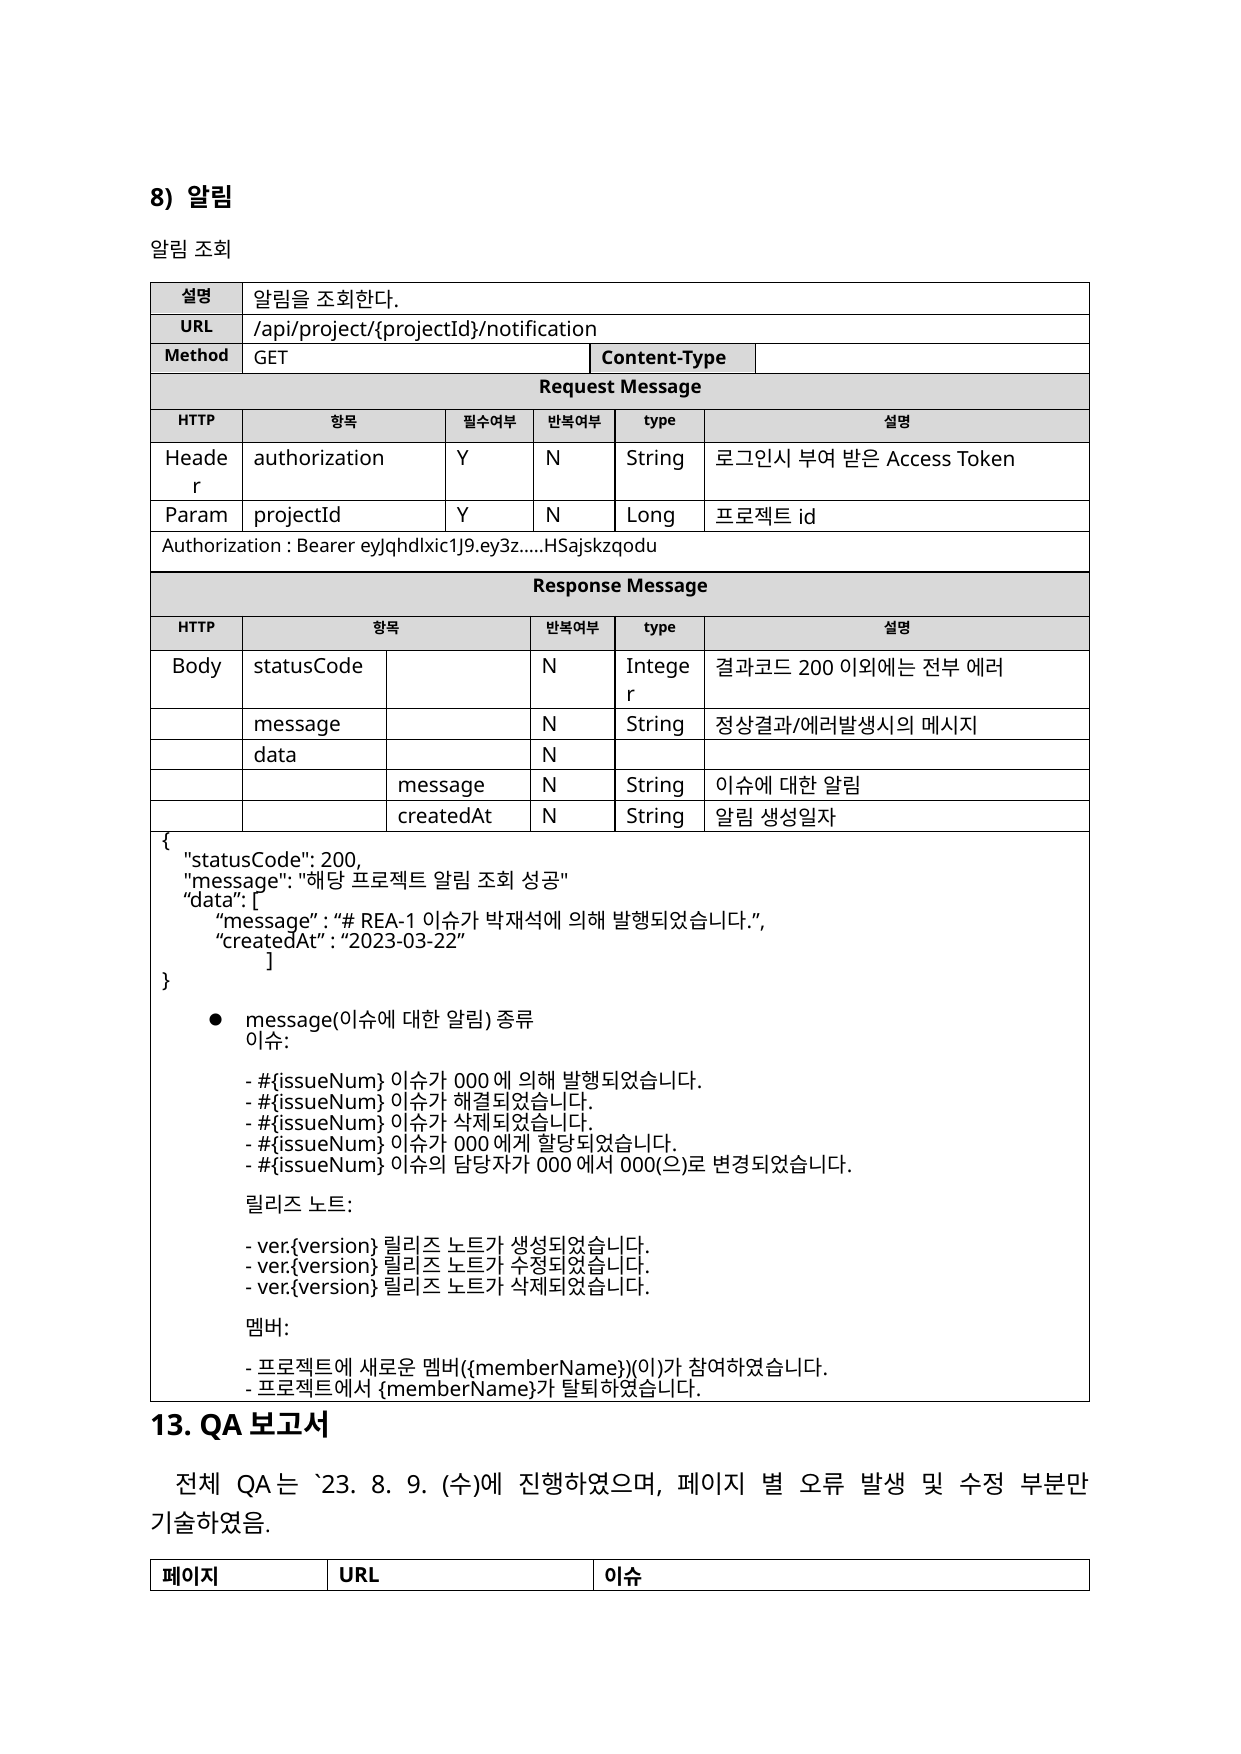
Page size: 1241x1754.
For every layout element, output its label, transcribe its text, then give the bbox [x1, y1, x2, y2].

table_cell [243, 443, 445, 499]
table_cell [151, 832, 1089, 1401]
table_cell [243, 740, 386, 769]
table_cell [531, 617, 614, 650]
text 전체 QA는 `23. 8. 9. (수)에 진행하였으며, 페이지 별 오류 발생 및 수정 부분만 기술하였음. [150, 1464, 1090, 1539]
text 13. QA 보고서 [150, 1402, 1090, 1444]
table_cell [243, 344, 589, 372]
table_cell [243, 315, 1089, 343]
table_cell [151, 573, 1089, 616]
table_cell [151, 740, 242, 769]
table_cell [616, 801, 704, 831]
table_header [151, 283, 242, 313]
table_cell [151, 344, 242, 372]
text 알림 조회 [150, 233, 1090, 263]
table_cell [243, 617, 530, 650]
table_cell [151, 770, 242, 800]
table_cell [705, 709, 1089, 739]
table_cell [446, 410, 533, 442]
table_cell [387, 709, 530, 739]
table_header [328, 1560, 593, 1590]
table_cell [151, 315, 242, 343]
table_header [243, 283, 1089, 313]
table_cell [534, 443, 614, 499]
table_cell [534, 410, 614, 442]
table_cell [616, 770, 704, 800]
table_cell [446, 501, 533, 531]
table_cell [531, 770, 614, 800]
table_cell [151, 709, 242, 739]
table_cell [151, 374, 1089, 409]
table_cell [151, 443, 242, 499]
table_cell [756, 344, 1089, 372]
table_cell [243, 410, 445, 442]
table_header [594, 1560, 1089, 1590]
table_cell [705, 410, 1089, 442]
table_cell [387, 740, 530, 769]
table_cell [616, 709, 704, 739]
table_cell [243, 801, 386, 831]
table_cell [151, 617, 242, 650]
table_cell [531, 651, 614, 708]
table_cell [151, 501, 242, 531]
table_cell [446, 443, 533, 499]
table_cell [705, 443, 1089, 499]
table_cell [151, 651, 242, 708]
list 알림 [150, 177, 1090, 213]
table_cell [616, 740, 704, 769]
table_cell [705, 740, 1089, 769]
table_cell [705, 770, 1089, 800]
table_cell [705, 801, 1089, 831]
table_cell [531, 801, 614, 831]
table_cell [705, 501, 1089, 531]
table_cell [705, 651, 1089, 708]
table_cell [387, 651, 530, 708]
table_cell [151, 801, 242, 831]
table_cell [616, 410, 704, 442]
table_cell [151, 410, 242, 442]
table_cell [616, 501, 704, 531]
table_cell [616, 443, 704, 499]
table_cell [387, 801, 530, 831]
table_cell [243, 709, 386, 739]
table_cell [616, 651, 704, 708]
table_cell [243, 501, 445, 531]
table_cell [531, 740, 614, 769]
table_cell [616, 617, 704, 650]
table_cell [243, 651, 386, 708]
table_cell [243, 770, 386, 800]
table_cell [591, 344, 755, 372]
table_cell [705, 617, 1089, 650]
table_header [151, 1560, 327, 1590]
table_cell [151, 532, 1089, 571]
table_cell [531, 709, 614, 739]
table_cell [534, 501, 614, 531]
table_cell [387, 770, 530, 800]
